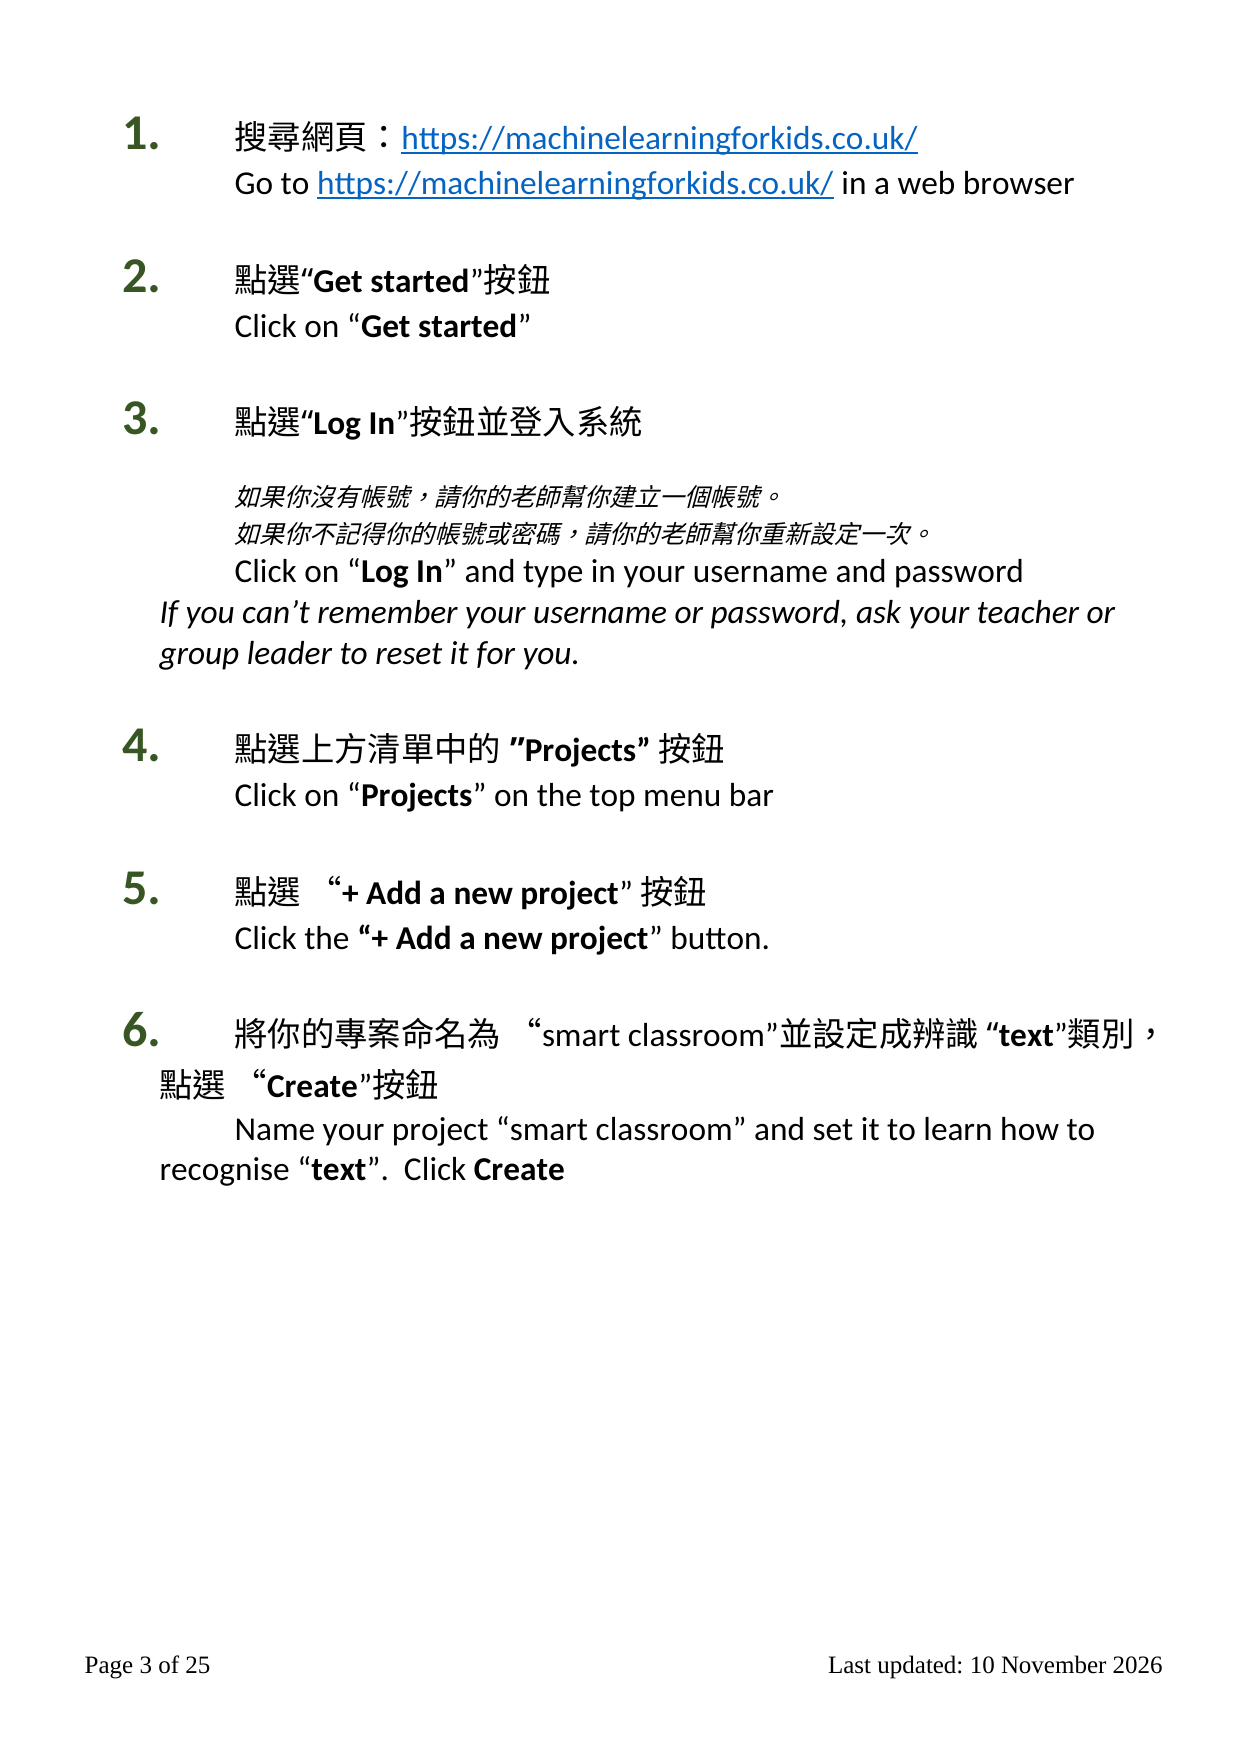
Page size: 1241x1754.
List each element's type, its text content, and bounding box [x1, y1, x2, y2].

list 點選 “+ Add a new project” 按鈕 [122, 856, 1163, 917]
list 如果你不記得你的帳號或密碼，請你的老師幫你重新設定一次。 [234, 514, 1163, 550]
list Go to https://machinelearningforkids.co.uk/ in a web browser [159, 162, 1163, 203]
list Click on “Get started” [159, 305, 1163, 346]
list 點選上方清單中的 ”Projects” 按鈕 [122, 713, 1163, 774]
list 搜尋網頁：https://machinelearningforkids.co.uk/ [122, 101, 1163, 162]
list 如果你沒有帳號，請你的老師幫你建立一個帳號。 [234, 478, 1163, 514]
list Name your project “smart classroom” and set it to learn how to recognise “text”. Click Create [159, 1107, 1163, 1189]
list Click on “Projects” on the top menu bar [159, 774, 1163, 815]
list 點選“Log In”按鈕並登入系統 [122, 386, 1163, 447]
list 將你的專案命名為 “smart classroom”並設定成辨識 “text”類別，點選 “Create”按鈕 [122, 998, 1163, 1107]
list 點選“Get started”按鈕 [122, 244, 1163, 305]
list Click the “+ Add a new project” button. [159, 917, 1163, 957]
list Click on “Log In” and type in your username and password If you can’t remember your username or password, ask your teacher or group leader to reset it for you. [159, 550, 1163, 672]
